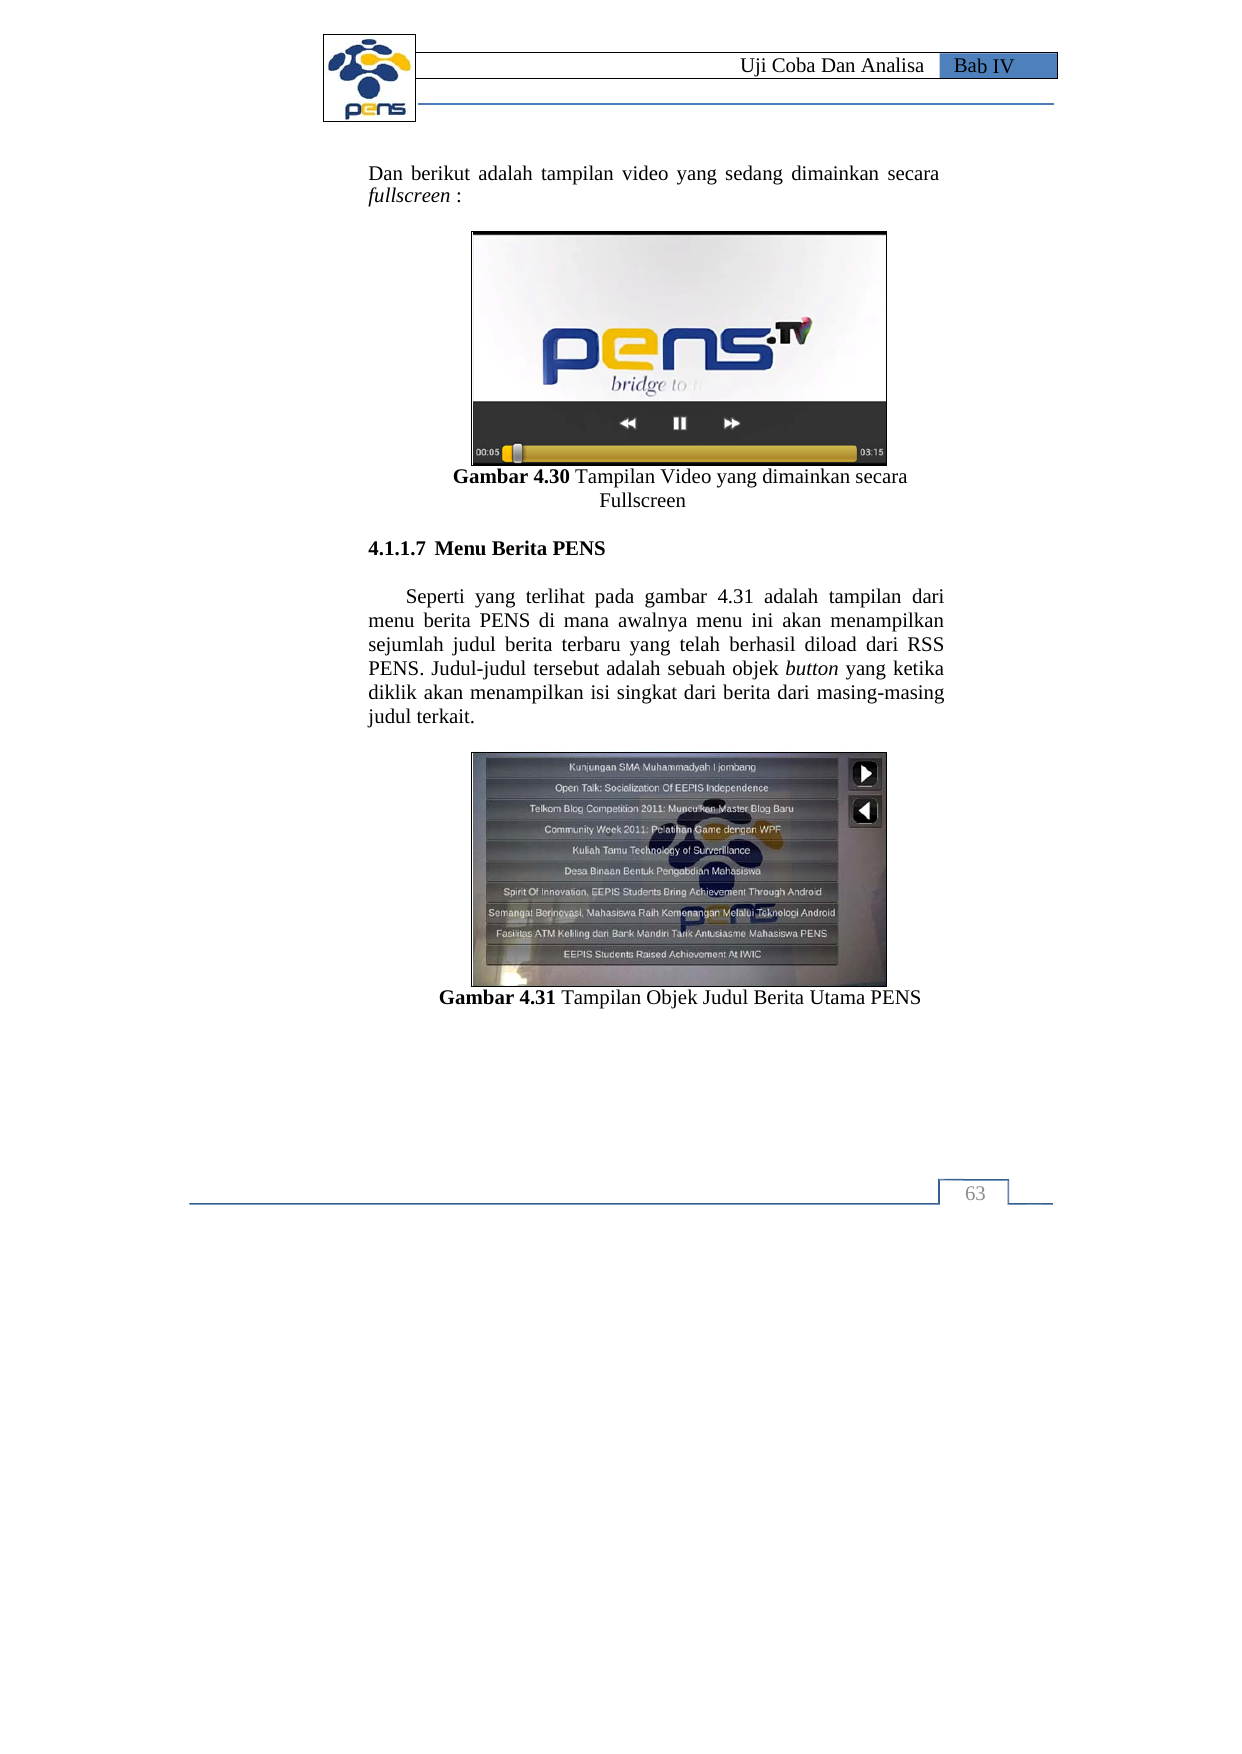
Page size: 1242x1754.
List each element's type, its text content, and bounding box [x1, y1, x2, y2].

text fullscreen : [368, 184, 1067, 207]
text Dan berikut adalah tampilan video yang sedang dimainkan secara [368, 161, 1067, 184]
picture [416, 53, 1057, 78]
picture [472, 232, 886, 464]
text Gambar 4.31 Tampilan Objek Judul Berita Utama PENS [435, 985, 925, 1008]
text Bab IV [175, 83, 924, 106]
text Uji Coba Dan Analisa [175, 53, 924, 76]
text 4.1.1.7 Menu Berita PENS [368, 536, 1067, 560]
picture [472, 753, 886, 985]
text Seperti yang terlihat pada gambar 4.31 adalah tampilan dari menu berita PENS di mana awalnya menu ini akan menampilkan sejumlah judul berita terbaru yang telah berhasil diload dari RSS PENS. Judul-judul tersebut adalah sebuah objek button yang ketika diklik akan menampilkan isi singkat dari berita dari masing-masing judul terkait. [368, 584, 944, 728]
picture [324, 35, 415, 53]
text Gambar 4.30 Tampilan Video yang dimainkan secara [448, 464, 912, 488]
text 63 [175, 1181, 986, 1205]
picture [324, 76, 415, 83]
picture [324, 106, 415, 121]
text Fullscreen [594, 488, 690, 512]
